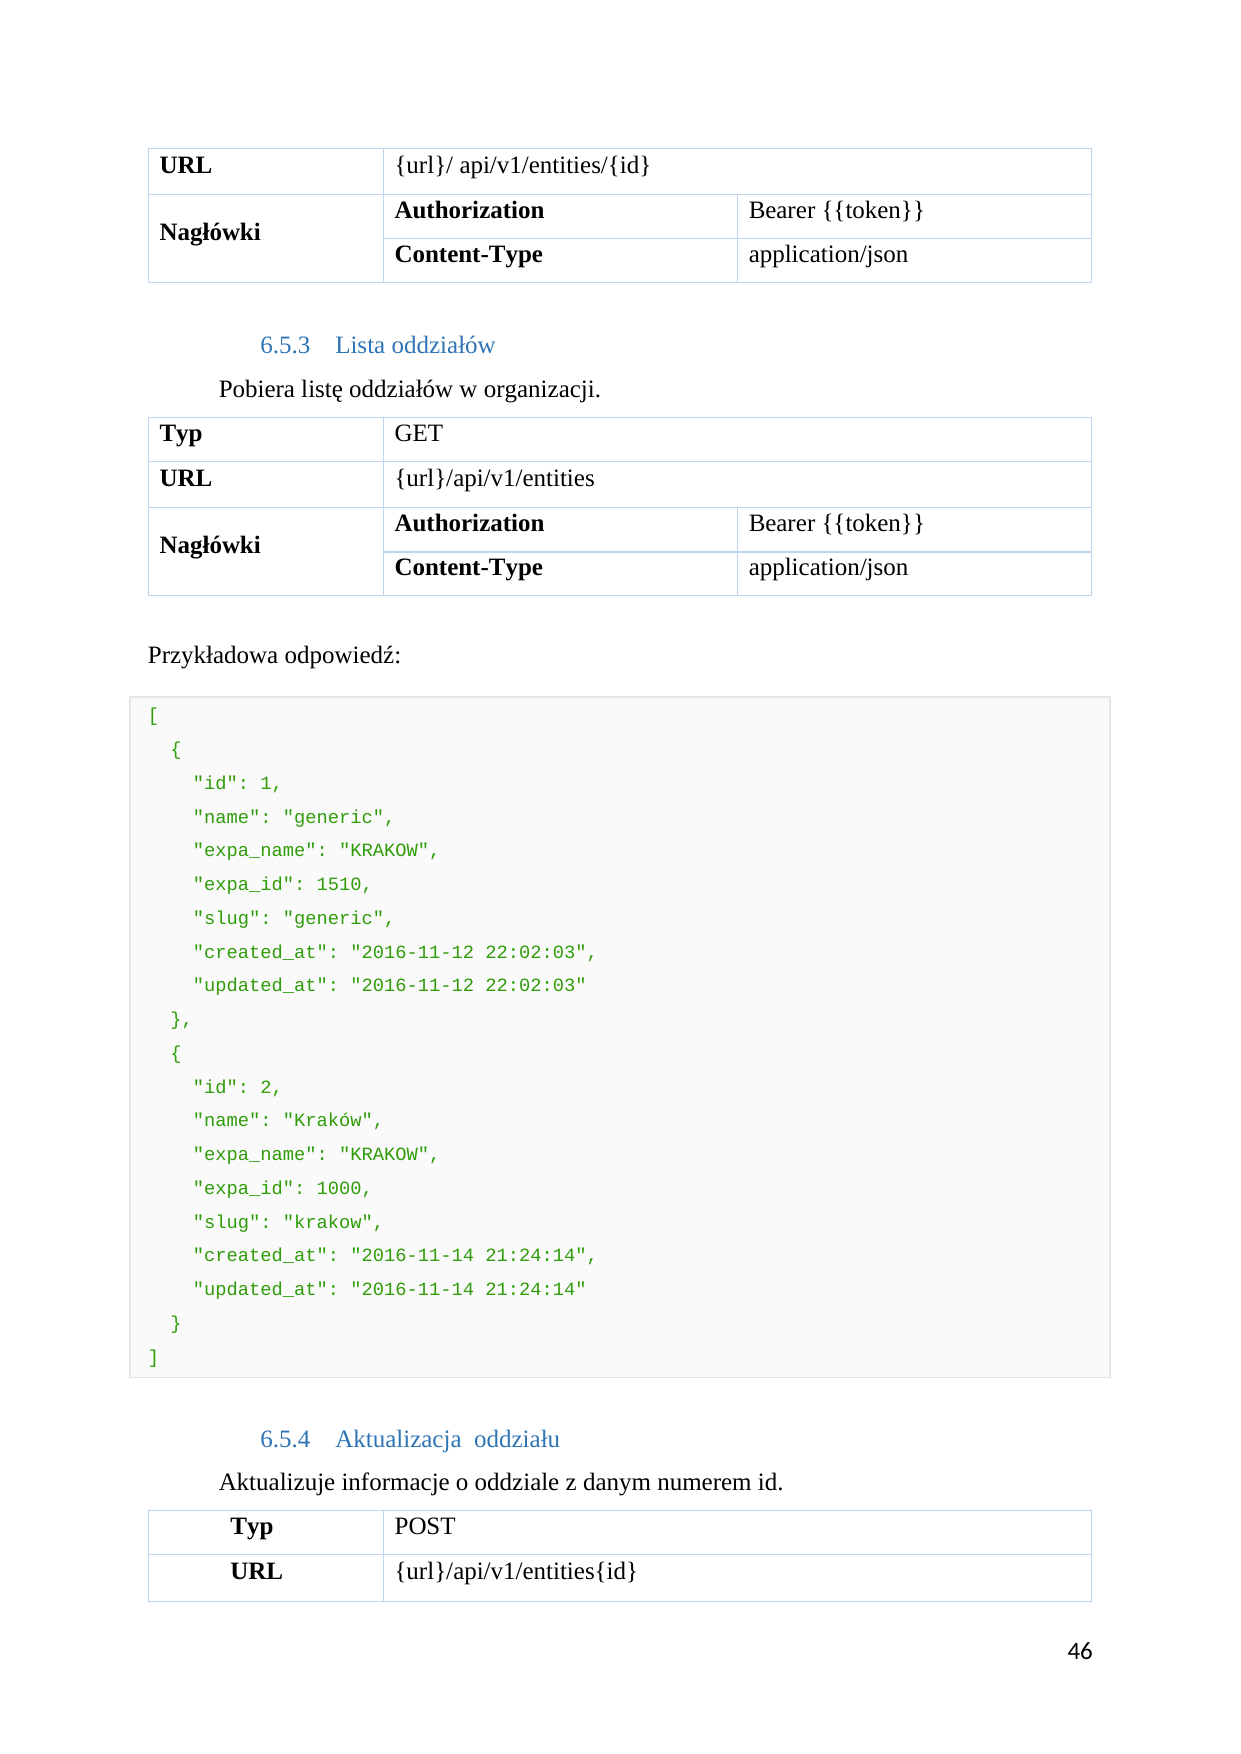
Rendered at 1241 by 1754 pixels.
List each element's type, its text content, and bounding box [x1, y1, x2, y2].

table_cell Content-Type [384, 239, 737, 282]
text "expa_id": 1000, [131, 1169, 1109, 1200]
table_cell Authorization [384, 195, 737, 238]
text "expa_name": "KRAKOW", [131, 1135, 1109, 1166]
subtitle Aktualizacja oddziału [260, 1424, 1093, 1453]
table_cell {url}/ api/v1/entities/{id} [384, 149, 1091, 194]
text "slug": "krakow", [131, 1202, 1109, 1234]
table_cell application/json [738, 239, 1091, 282]
table_cell Authorization [384, 508, 737, 551]
text { [131, 1034, 1109, 1065]
table_cell URL [149, 149, 383, 194]
table_header Typ [149, 1511, 383, 1554]
subtitle Lista oddziałów [260, 331, 1093, 359]
text "id": 2, [131, 1067, 1109, 1099]
table_cell Bearer {{token}} [738, 508, 1091, 551]
table_header POST [384, 1511, 1091, 1554]
table_cell Content-Type [384, 553, 737, 595]
table_header Typ [149, 418, 383, 461]
table_cell application/json [738, 553, 1091, 595]
table_cell Nagłówki [149, 508, 383, 595]
table_cell Bearer {{token}} [738, 195, 1091, 238]
text "name": "generic", [131, 797, 1109, 829]
text Aktualizuje informacje o oddziale z danym numerem id. [148, 1467, 1093, 1496]
table_header GET [384, 418, 1091, 461]
text "expa_id": 1510, [131, 865, 1109, 896]
text "id": 1, [131, 764, 1109, 795]
text Pobiera listę oddziałów w organizacji. [148, 374, 1093, 402]
text "slug": "generic", [131, 899, 1109, 930]
table_cell Nagłówki [149, 195, 383, 282]
text Przykładowa odpowiedź: [148, 596, 1093, 669]
text ] [131, 1337, 1109, 1377]
text "expa_name": "KRAKOW", [131, 831, 1109, 862]
table_cell {url}/api/v1/entities{id} [384, 1555, 1091, 1601]
text { [131, 730, 1109, 761]
text "updated_at": "2016-11-12 22:02:03" [131, 966, 1109, 997]
text "created_at": "2016-11-12 22:02:03", [131, 932, 1109, 964]
text [ [131, 698, 1109, 727]
text "updated_at": "2016-11-14 21:24:14" [131, 1270, 1109, 1301]
text "name": "Kraków", [131, 1101, 1109, 1132]
table_cell URL [149, 1555, 383, 1601]
text }, [131, 1000, 1109, 1031]
table_cell URL [149, 462, 383, 507]
text } [131, 1304, 1109, 1335]
text "created_at": "2016-11-14 21:24:14", [131, 1236, 1109, 1267]
table_cell {url}/api/v1/entities [384, 462, 1091, 507]
